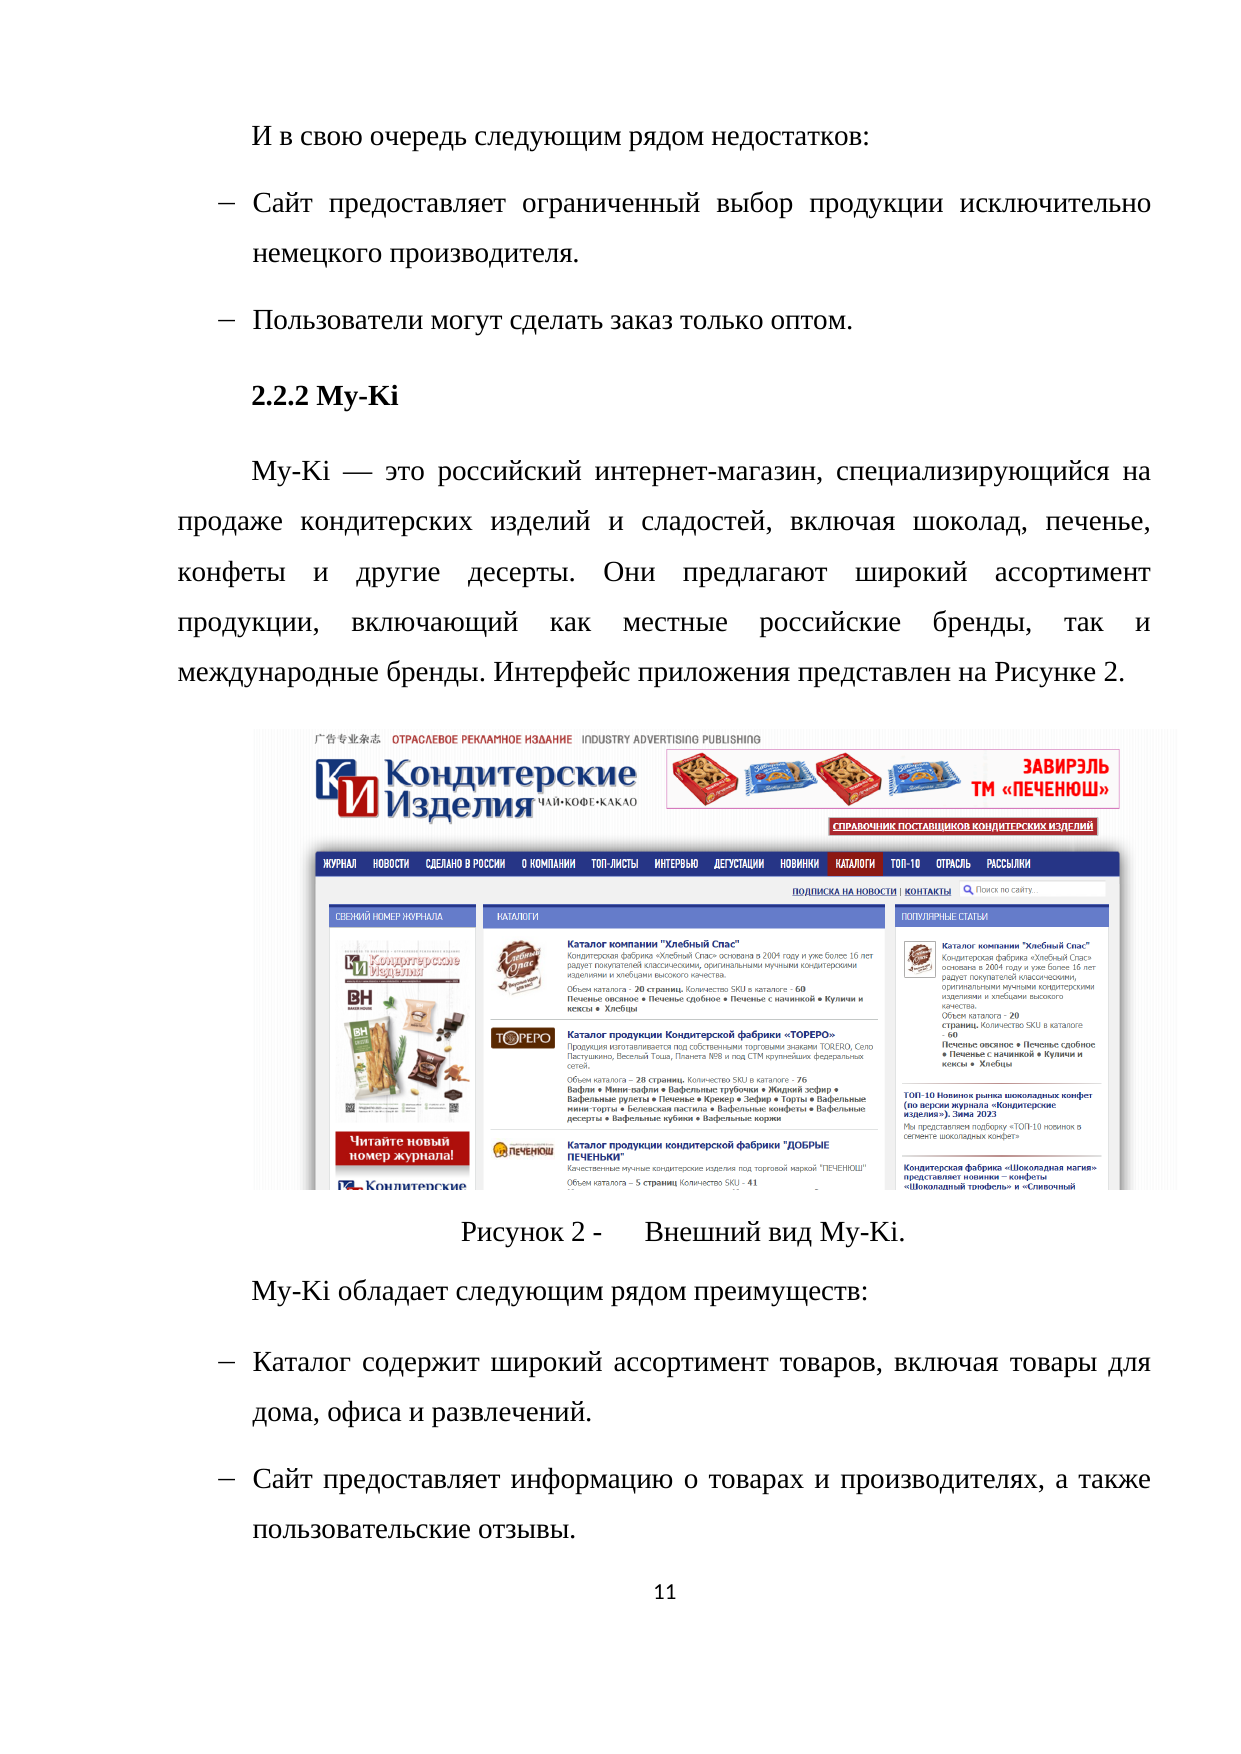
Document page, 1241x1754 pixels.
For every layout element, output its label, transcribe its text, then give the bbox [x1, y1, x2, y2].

text My-Ki обладает следующим рядом преимуществ: [177, 1273, 1152, 1306]
text Пользователи могут сделать заказ только оптом. [215, 302, 1152, 336]
text Сайт предоставляет информацию о товарах и производителях, а также пользовательские отзывы. [215, 1461, 1152, 1545]
text Внешний вид My-Ki. [215, 1214, 1152, 1248]
text Каталог содержит широкий ассортимент товаров, включая товары для дома, офиса и развлечений. [215, 1344, 1152, 1428]
text И в свою очередь следующим рядом недостатков: [177, 118, 1152, 152]
text Сайт предоставляет ограниченный выбор продукции исключительно немецкого производителя. [215, 185, 1152, 269]
text My-Ki [177, 378, 1152, 411]
text My-Ki — это российский интернет-магазин, специализирующийся на продаже кондитерских изделий и сладостей, включая шоколад, печенье, конфеты и другие десерты. Они предлагают широкий ассортимент продукции, включающий как местные российские бренды, так и международные бренды. Интерфейс приложения представлен на Рисунке 2. [177, 453, 1152, 688]
picture [252, 729, 1179, 1190]
